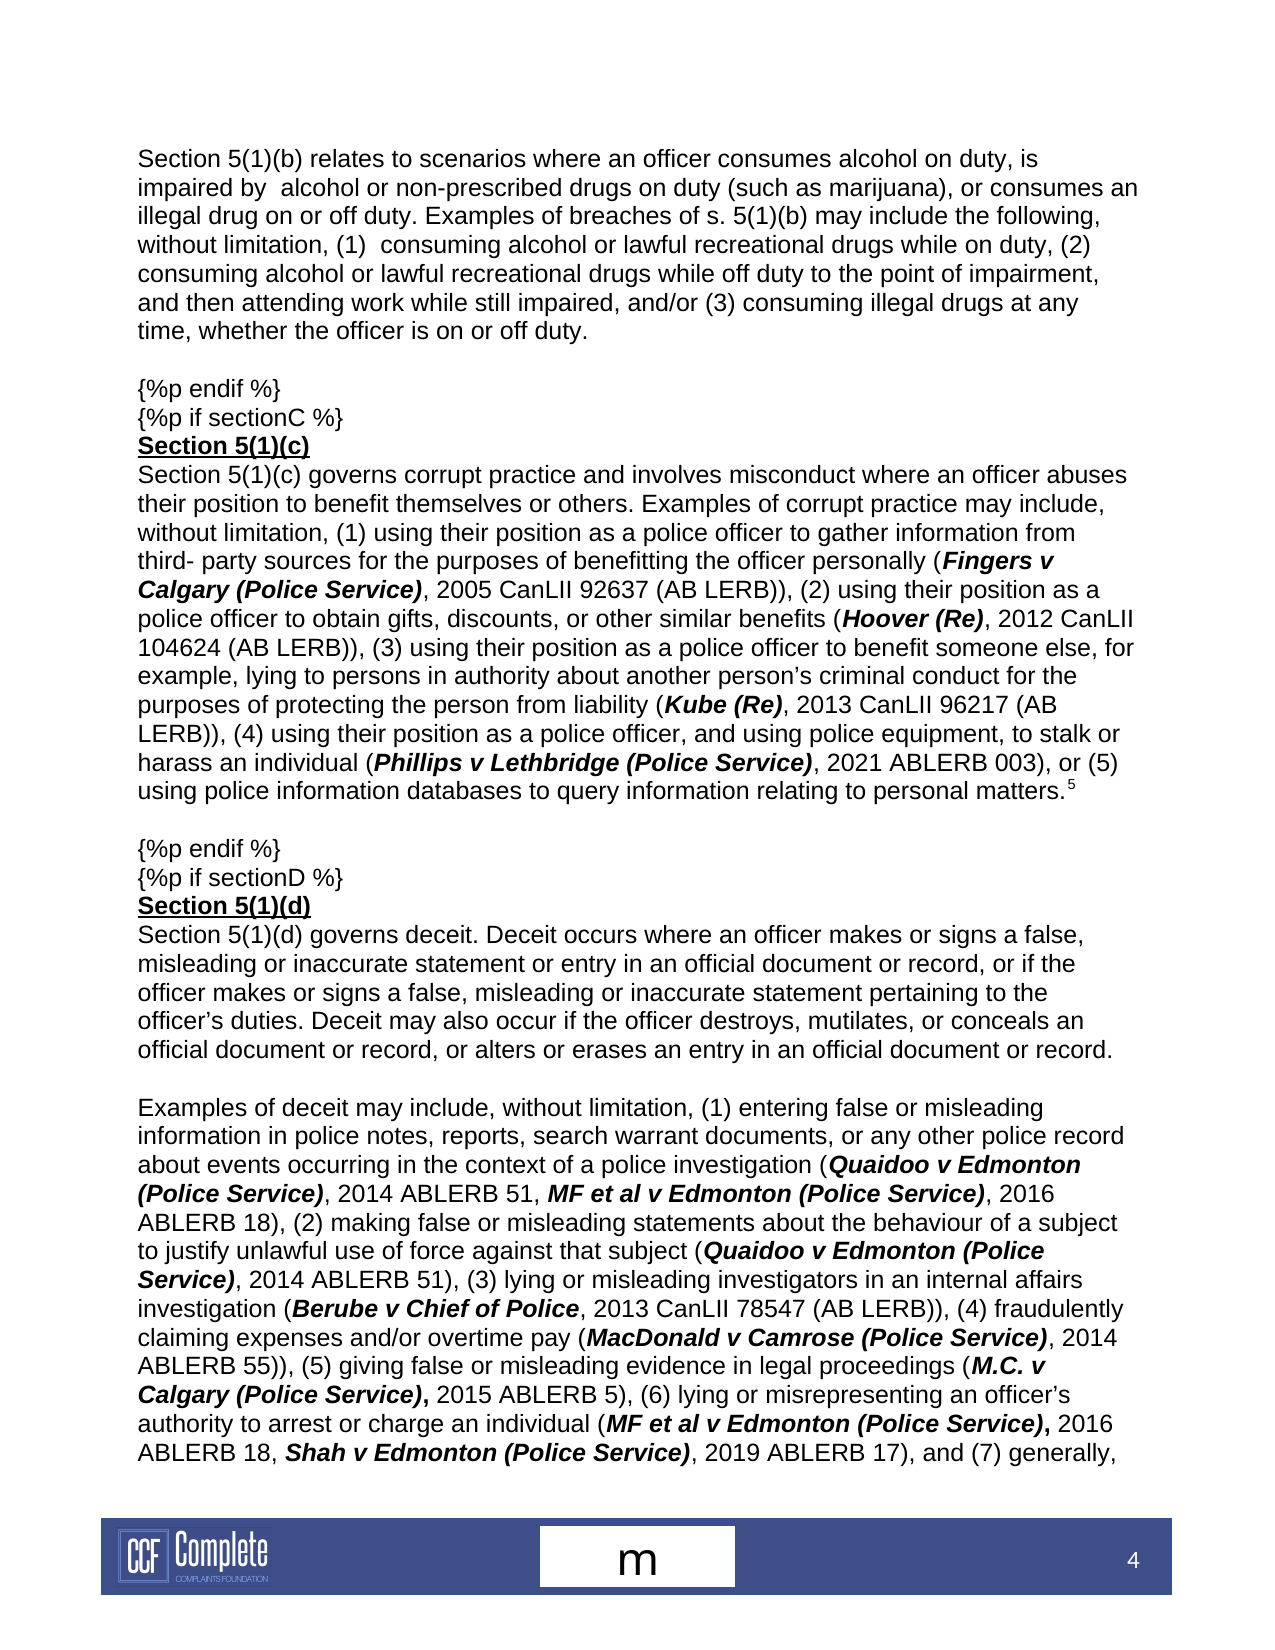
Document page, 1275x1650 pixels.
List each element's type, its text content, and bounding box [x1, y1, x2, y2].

text {%p if sectionD %} [137, 862, 1139, 891]
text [137, 1092, 1139, 1466]
text Section 5(1)(b) relates to scenarios where an officer consumes alcohol on duty, is impaired by alcohol or non-prescribed drugs on duty (such as marijuana), or consumes an illegal drug on or off duty. Examples of breaches of s. 5(1)(b) may include the following, without limitation, (1) consuming alcohol or lawful recreational drugs while on duty, (2) consuming alcohol or lawful recreational drugs while off duty to the point of impairment, and then attending work while still impaired, and/or (3) consuming illegal drugs at any time, whether the officer is on or off duty. [137, 144, 1139, 345]
text Section 5(1)(c) governs corrupt practice and involves misconduct where an officer abuses their position to benefit themselves or others. Examples of corrupt practice may include, without limitation, (1) using their position as a police officer to gather information from third- party sources for the purposes of benefitting the officer personally (Fingers v Calgary (Police Service), 2005 CanLII 92637 (AB LERB)), (2) using their position as a police officer to obtain gifts, discounts, or other similar benefits (Hoover (Re), 2012 CanLII 104624 (AB LERB)), (3) using their position as a police officer to benefit someone else, for example, lying to persons in authority about another person’s criminal conduct for the purposes of protecting the person from liability (Kube (Re), 2013 CanLII 96217 (AB LERB)), (4) using their position as a police officer, and using police equipment, to stalk or harass an individual (Phillips v Lethbridge (Police Service), 2021 ABLERB 003), or (5) using police information databases to query information relating to personal matters.5 [137, 460, 1139, 805]
text {%p endif %} [137, 374, 1139, 402]
text Section 5(1)(d) [137, 891, 1139, 920]
text {%p endif %} [137, 834, 1139, 862]
picture [115, 1526, 271, 1587]
text {%p if sectionC %} [137, 402, 1139, 431]
text Section 5(1)(c) [137, 431, 1139, 460]
text Section 5(1)(d) governs deceit. Deceit occurs where an officer makes or signs a false, misleading or inaccurate statement or entry in an official document or record, or if the officer makes or signs a false, misleading or inaccurate statement pertaining to the officer’s duties. Deceit may also occur if the officer destroys, mutilates, or conceals an official document or record, or alters or erases an entry in an official document or record. [137, 920, 1139, 1064]
